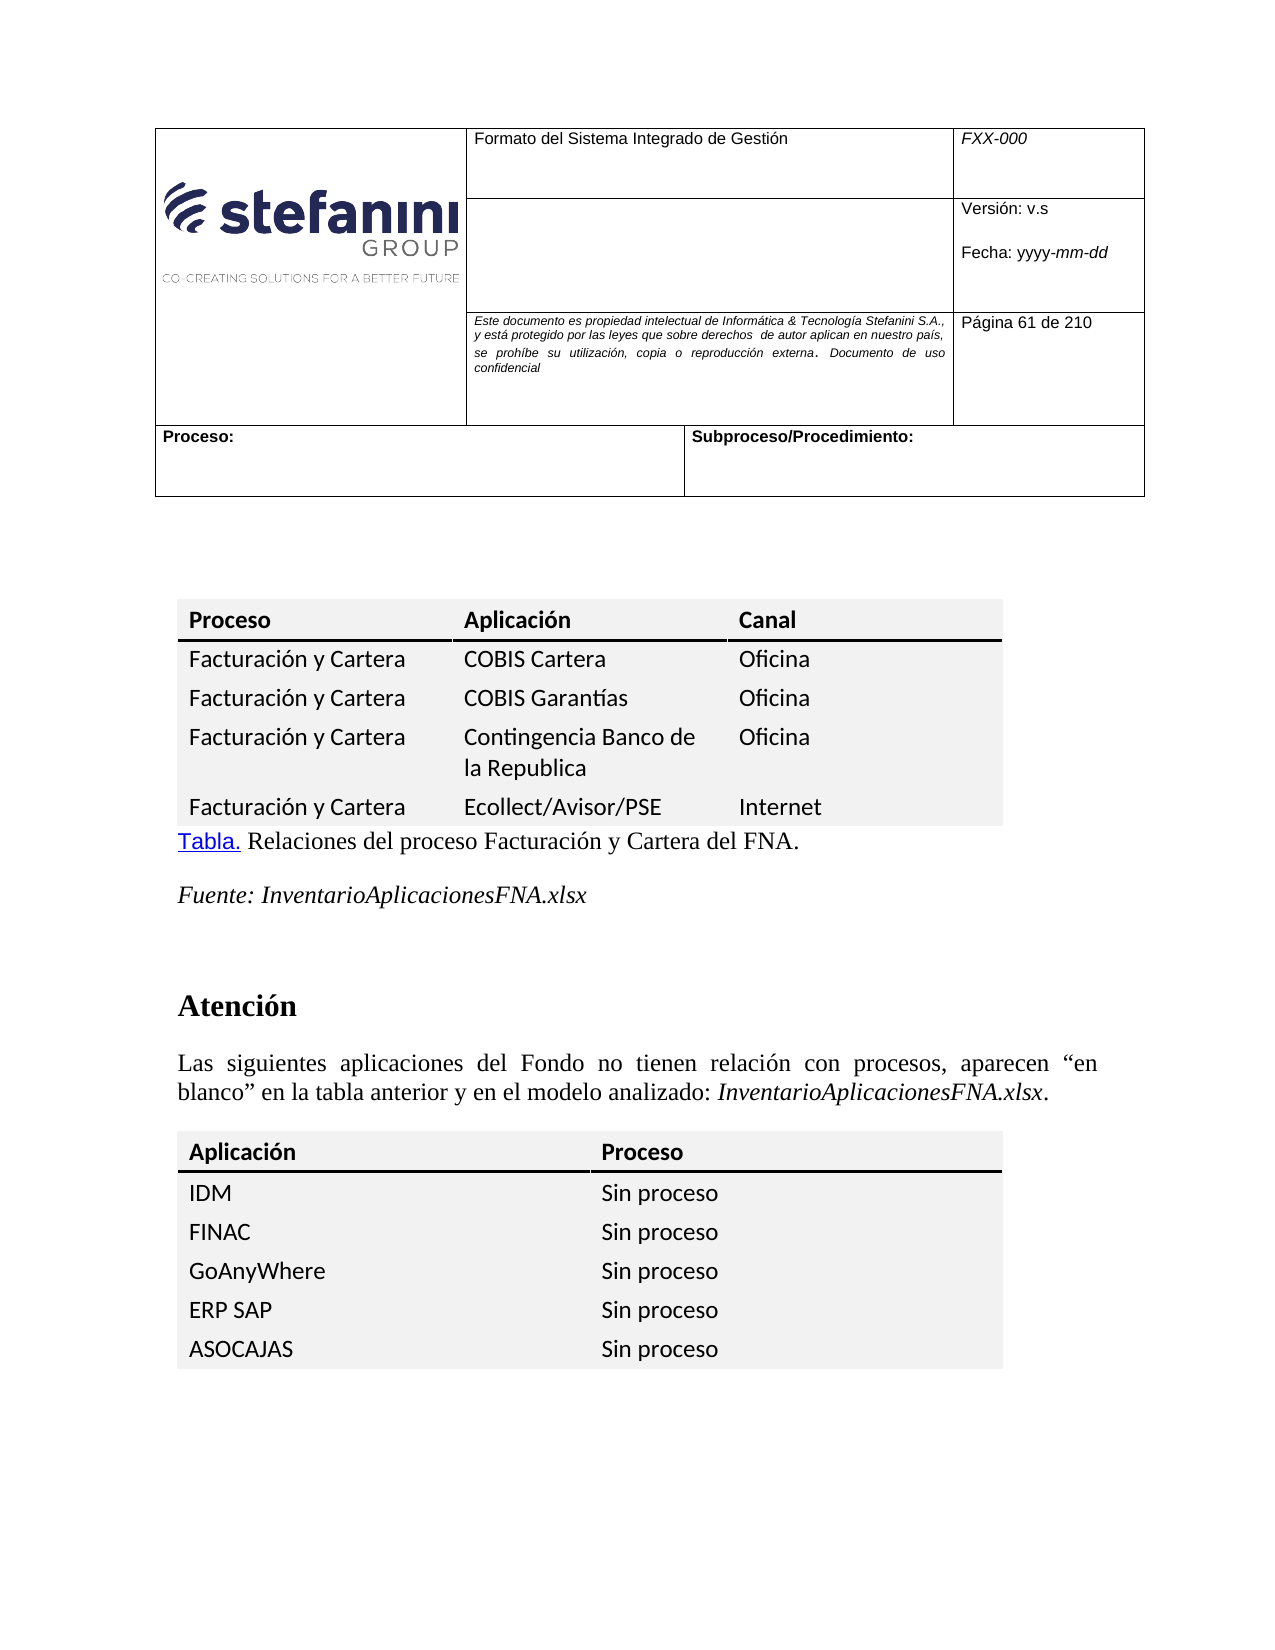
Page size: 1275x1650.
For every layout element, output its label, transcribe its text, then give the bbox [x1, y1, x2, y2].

table_header Proceso [591, 1132, 1002, 1170]
table_cell COBIS Cartera [453, 642, 727, 677]
table_cell Ecollect/Avisor/PSE [453, 787, 727, 825]
table_cell Sin proceso [591, 1329, 1002, 1367]
table_cell Oficina [728, 642, 1002, 677]
table_cell Internet [728, 787, 1002, 825]
picture [162, 182, 460, 286]
table_cell Sin proceso [591, 1212, 1002, 1250]
table_header Aplicación [178, 1132, 590, 1170]
table_cell Oficina [728, 679, 1002, 717]
text Tabla. Relaciones del proceso Facturación y Cartera del FNA. [177, 826, 1098, 855]
table_cell GoAnyWhere [178, 1251, 590, 1289]
table_cell Oficina [728, 718, 1002, 786]
table_cell ASOCAJAS [178, 1329, 590, 1367]
text Fuente: InventarioAplicacionesFNA.xlsx [177, 880, 1098, 909]
table_cell IDM [178, 1173, 590, 1211]
table_cell FINAC [178, 1212, 590, 1250]
subtitle Atención [177, 987, 1098, 1023]
table_header Canal [728, 600, 1002, 638]
table_header Aplicación [453, 600, 727, 638]
table_cell ERP SAP [178, 1290, 590, 1328]
table_cell Contingencia Banco de la Republica [453, 718, 727, 786]
table_cell Facturación y Cartera [178, 642, 452, 677]
text Las siguientes aplicaciones del Fondo no tienen relación con procesos, aparecen “en blanco” en la tabla anterior y en el modelo analizado: InventarioAplicacionesFNA.xlsx. [177, 1048, 1098, 1106]
table_cell Sin proceso [591, 1251, 1002, 1289]
table_cell Sin proceso [591, 1290, 1002, 1328]
table_cell Facturación y Cartera [178, 787, 452, 825]
table_cell Sin proceso [591, 1173, 1002, 1211]
table_cell Facturación y Cartera [178, 718, 452, 786]
table_cell COBIS Garantías [453, 679, 727, 717]
table_header Proceso [178, 600, 452, 638]
table_cell Facturación y Cartera [178, 679, 452, 717]
